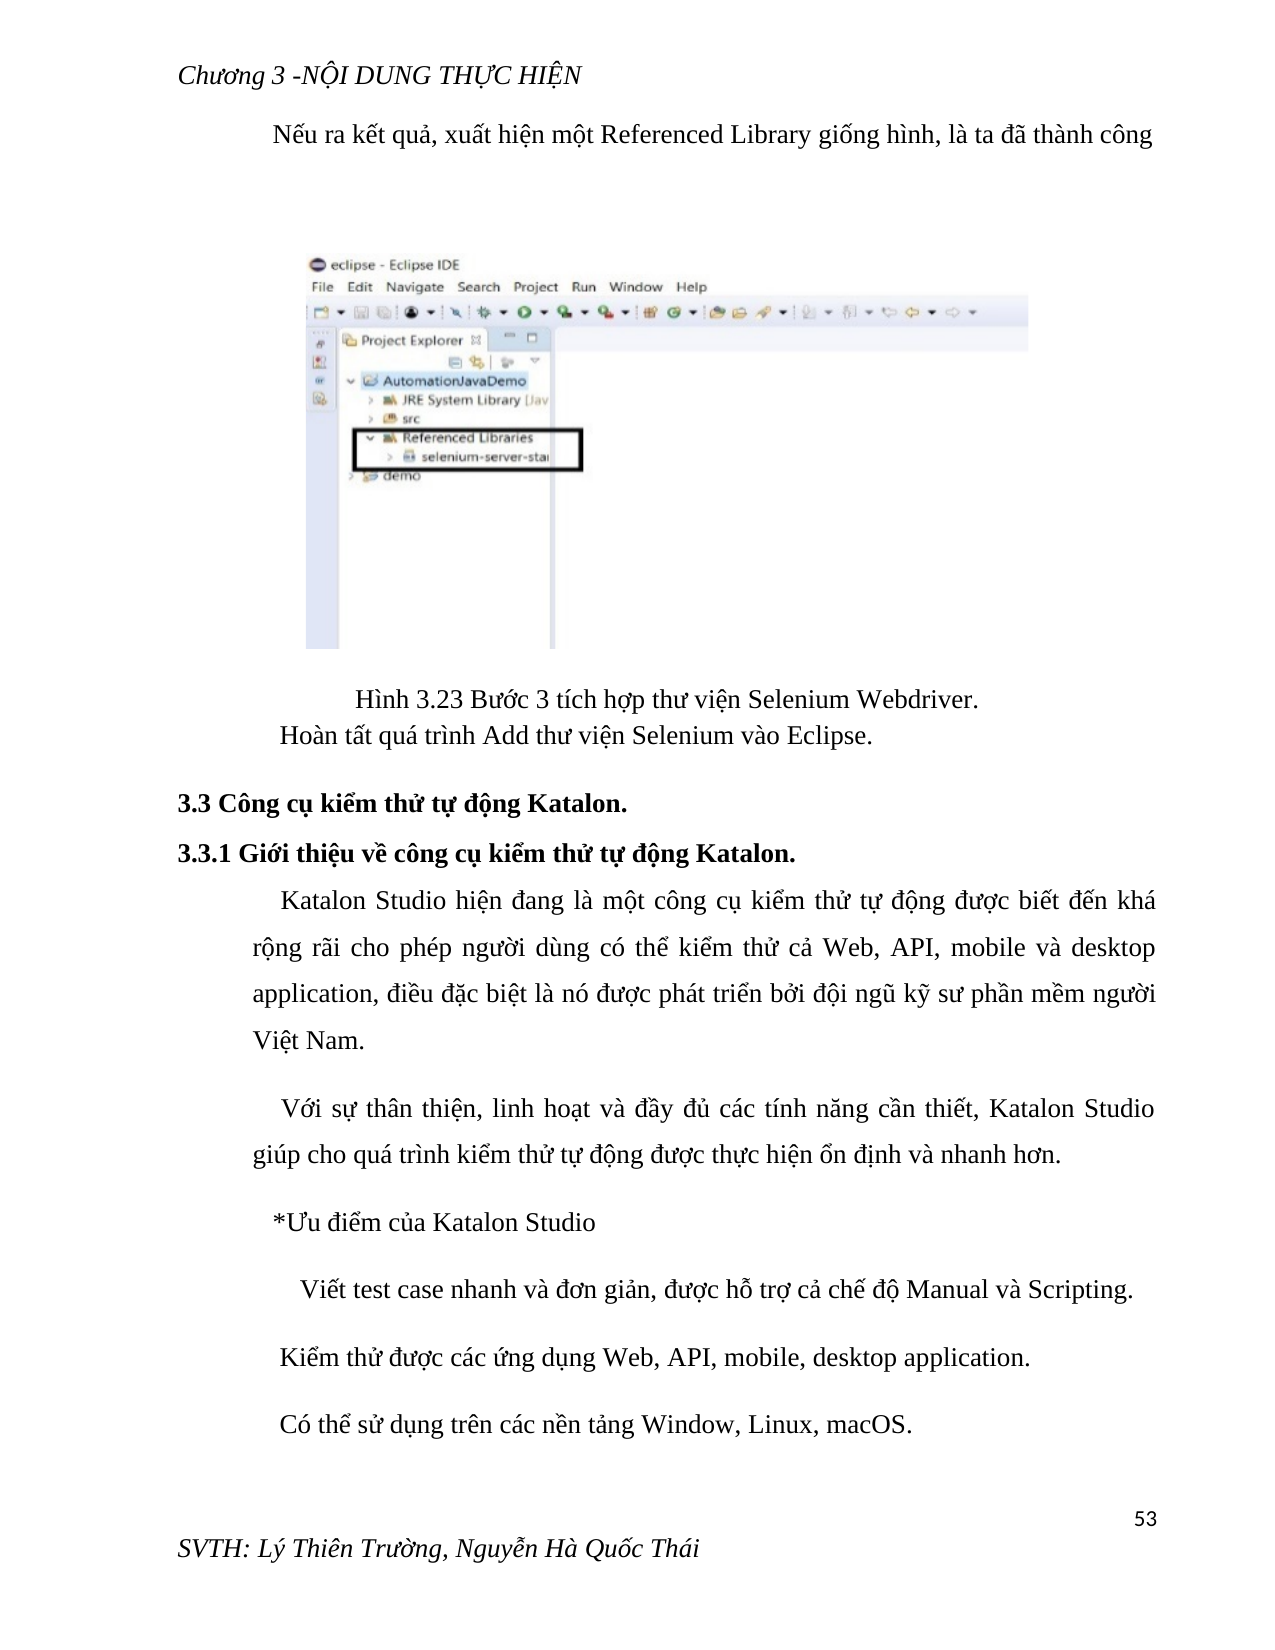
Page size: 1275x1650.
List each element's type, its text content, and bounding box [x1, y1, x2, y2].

text Nếu ra kết quả, xuất hiện một Referenced Library giống hình, là ta đã thành công [252, 118, 1157, 149]
text *Ưu điểm của Katalon Studio [252, 1206, 1157, 1237]
picture [305, 253, 1029, 649]
text Viết test case nhanh và đơn giản, được hỗ trợ cả chế độ Manual và Scripting. [252, 1273, 1157, 1304]
subtitle 3.3 Công cụ kiểm thử tự động Katalon. [177, 787, 1157, 818]
text Katalon Studio hiện đang là một công cụ kiểm thử tự động được biết đến khá rộng rãi cho phép người dùng có thể kiểm thử cả Web, API, mobile và desktop application, điều đặc biệt là nó được phát triển bởi đội ngũ kỹ sư phần mềm người Việt Nam. [252, 884, 1157, 1055]
text Có thể sử dụng trên các nền tảng Window, Linux, macOS. [252, 1408, 1157, 1439]
text Kiểm thử được các ứng dụng Web, API, mobile, desktop application. [252, 1341, 1157, 1372]
subtitle 3.3.1 Giới thiệu về công cụ kiểm thử tự động Katalon. [177, 837, 1157, 869]
text Hoàn tất quá trình Add thư viện Selenium vào Eclipse. [252, 719, 1157, 750]
text Với sự thân thiện, linh hoạt và đầy đủ các tính năng cần thiết, Katalon Studio giúp cho quá trình kiểm thử tự động được thực hiện ổn định và nhanh hơn. [252, 1092, 1157, 1169]
subtitle Hình 3.23 Bước 3 tích hợp thư viện Selenium Webdriver. [177, 683, 1157, 714]
